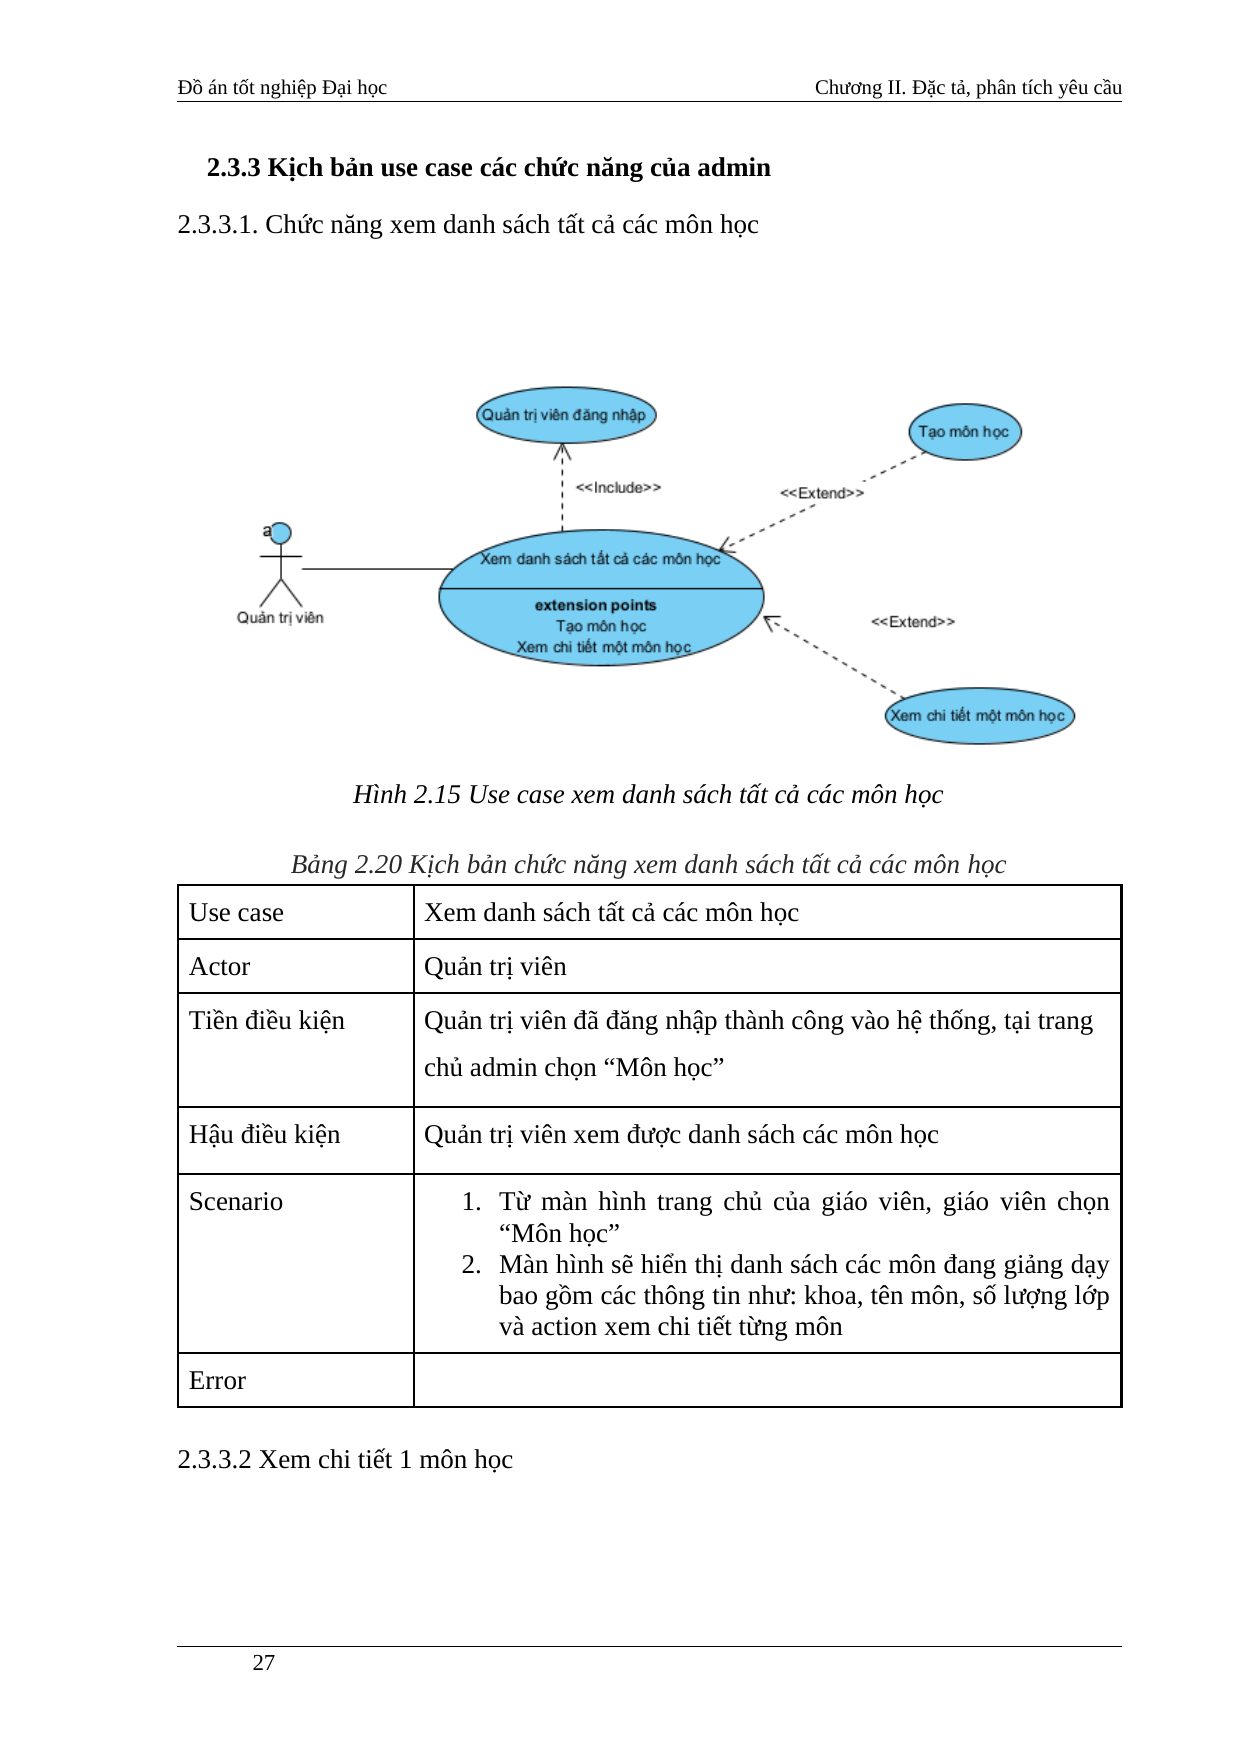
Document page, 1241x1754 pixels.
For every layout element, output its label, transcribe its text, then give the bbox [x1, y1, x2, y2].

table_cell Scenario [179, 1175, 413, 1352]
subtitle 2.3.3 Kịch bản use case các chức năng của admin [207, 151, 1122, 182]
table_cell Actor [179, 940, 413, 992]
subtitle Bảng 2.20 Kịch bản chức năng xem danh sách tất cả các môn học [177, 848, 1122, 879]
text 2.3.3.2 Xem chi tiết 1 môn học [177, 1443, 1122, 1475]
picture [177, 279, 1123, 770]
table_cell [415, 1354, 1120, 1406]
table_header Use case [179, 886, 413, 938]
table_cell Quản trị viên xem được danh sách các môn học [415, 1108, 1120, 1173]
text 2.3.3.1. Chức năng xem danh sách tất cả các môn học [177, 208, 1122, 239]
table_header Xem danh sách tất cả các môn học [415, 886, 1120, 938]
table_cell Error [179, 1354, 413, 1406]
table_cell Tiền điều kiện [179, 994, 413, 1106]
table_cell Từ màn hình trang chủ của giáo viên, giáo viên chọn “Môn học” Màn hình sẽ hiển thị danh sách các môn đang giảng dạy bao gồm các thông tin như: khoa, tên môn, số lượng lớp và action xem chi tiết từng môn [415, 1175, 1120, 1352]
table_cell Quản trị viên [415, 940, 1120, 992]
table_cell Hậu điều kiện [179, 1108, 413, 1173]
table_cell Quản trị viên đã đăng nhập thành công vào hệ thống, tại trang chủ admin chọn “Môn học” [415, 994, 1120, 1106]
subtitle Hình 2.15 Use case xem danh sách tất cả các môn học [177, 778, 1122, 809]
